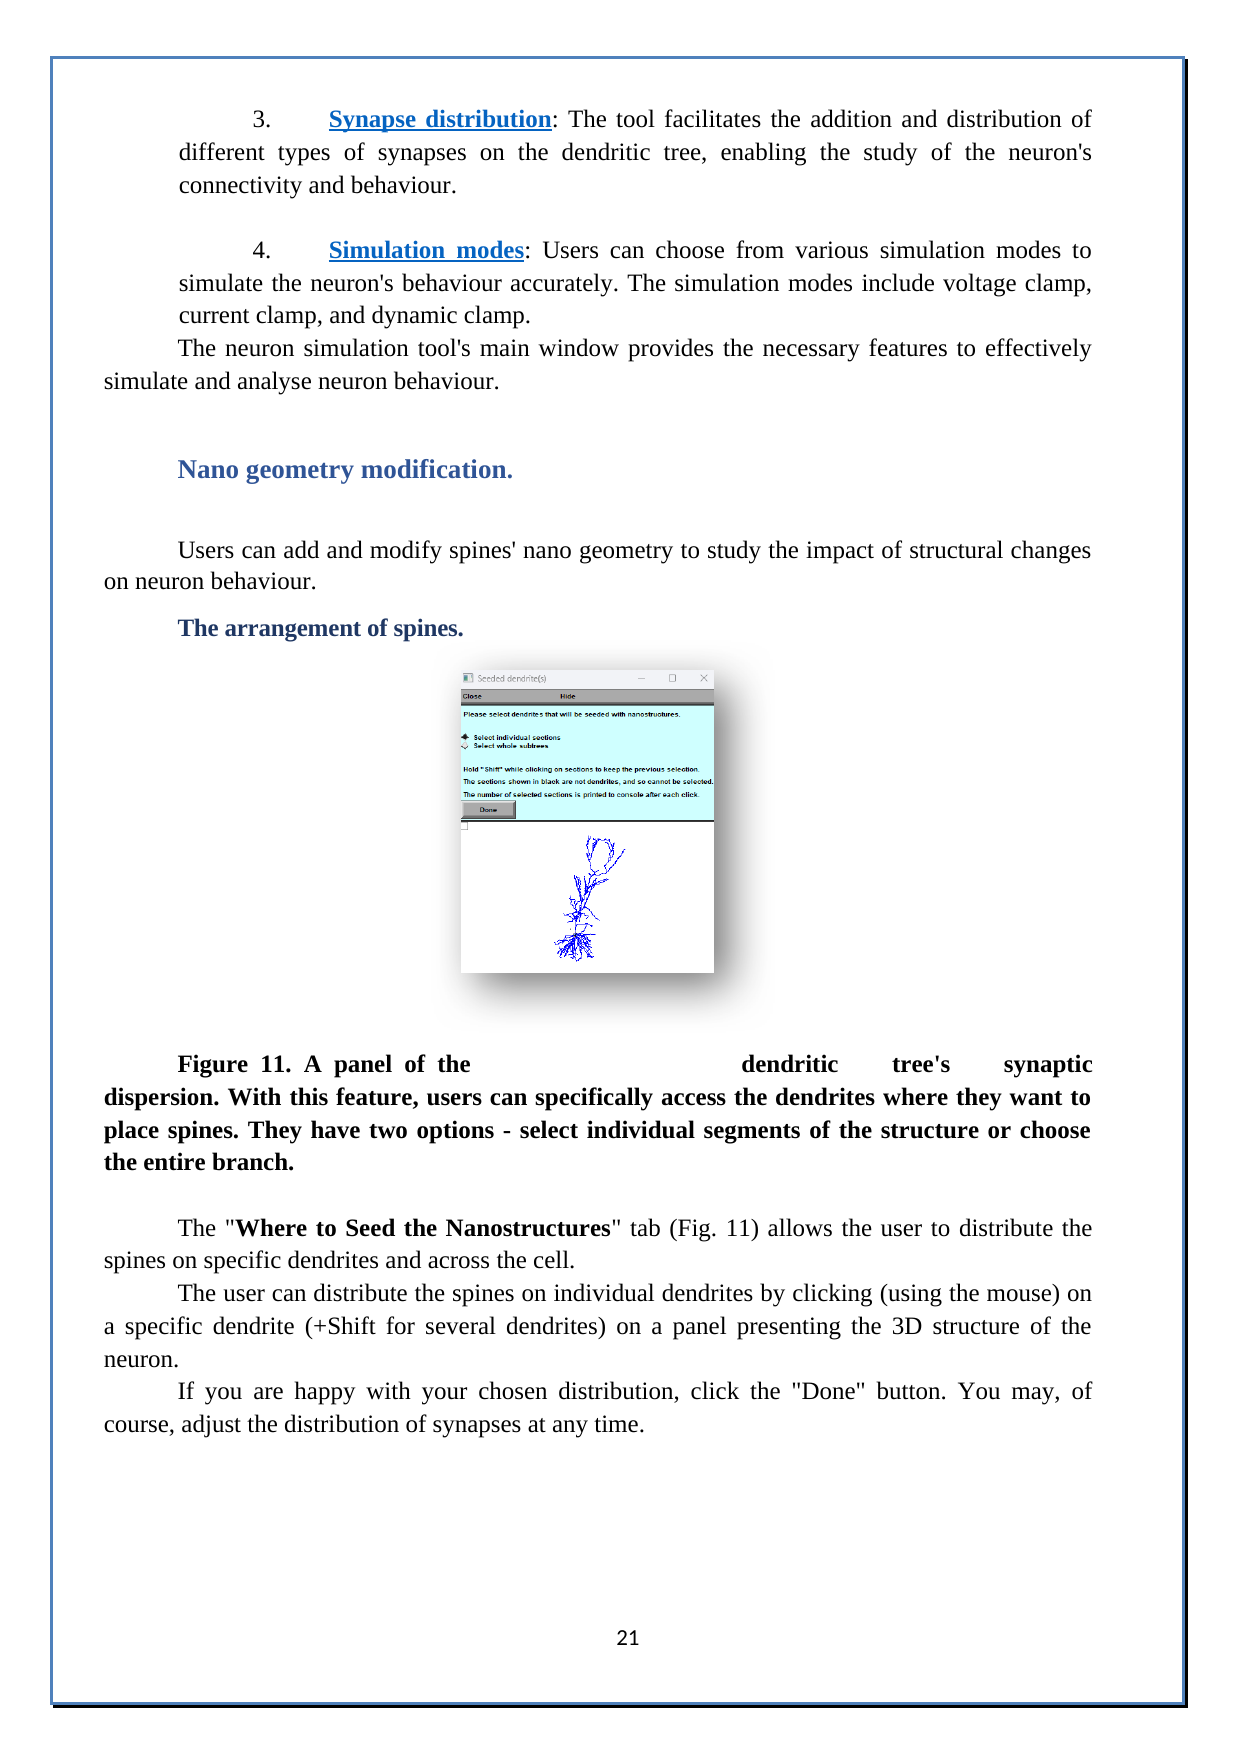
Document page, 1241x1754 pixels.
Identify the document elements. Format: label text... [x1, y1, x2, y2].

list Synapse distribution: The tool facilitates the addition and distribution of different types of synapses on the dendritic tree, enabling the study of the neuron's connectivity and behaviour. [178, 104, 1093, 198]
text Figure 11. A panel of the dendritic tree's synaptic dispersion. With this feature, users can specifically access the dendrites where they want to place spines. They have two options - select individual segments of the structure or choose the entire branch. [103, 1049, 1093, 1176]
subtitle The arrangement of spines. [103, 613, 1093, 642]
subtitle Nano geometry modification. [103, 453, 1093, 484]
text The "Where to Seed the Nanostructures" tab (Fig. 11) allows the user to distribute the spines on specific dendrites and across the cell. [103, 1213, 1093, 1274]
text Users can add and modify spines' nano geometry to study the impact of structural changes on neuron behaviour. [103, 535, 1093, 594]
list Simulation modes: Users can choose from various simulation modes to simulate the neuron's behaviour accurately. The simulation modes include voltage clamp, current clamp, and dynamic clamp. [178, 235, 1093, 329]
picture [461, 670, 714, 973]
text The neuron simulation tool's main window provides the necessary features to effectively simulate and analyse neuron behaviour. [103, 333, 1093, 395]
text The user can distribute the spines on individual dendrites by clicking (using the mouse) on a specific dendrite (+Shift for several dendrites) on a panel presenting the 3D structure of the neuron. [103, 1278, 1093, 1372]
text If you are happy with your chosen distribution, click the "Done" button. You may, of course, adjust the distribution of synapses at any time. [103, 1376, 1093, 1438]
